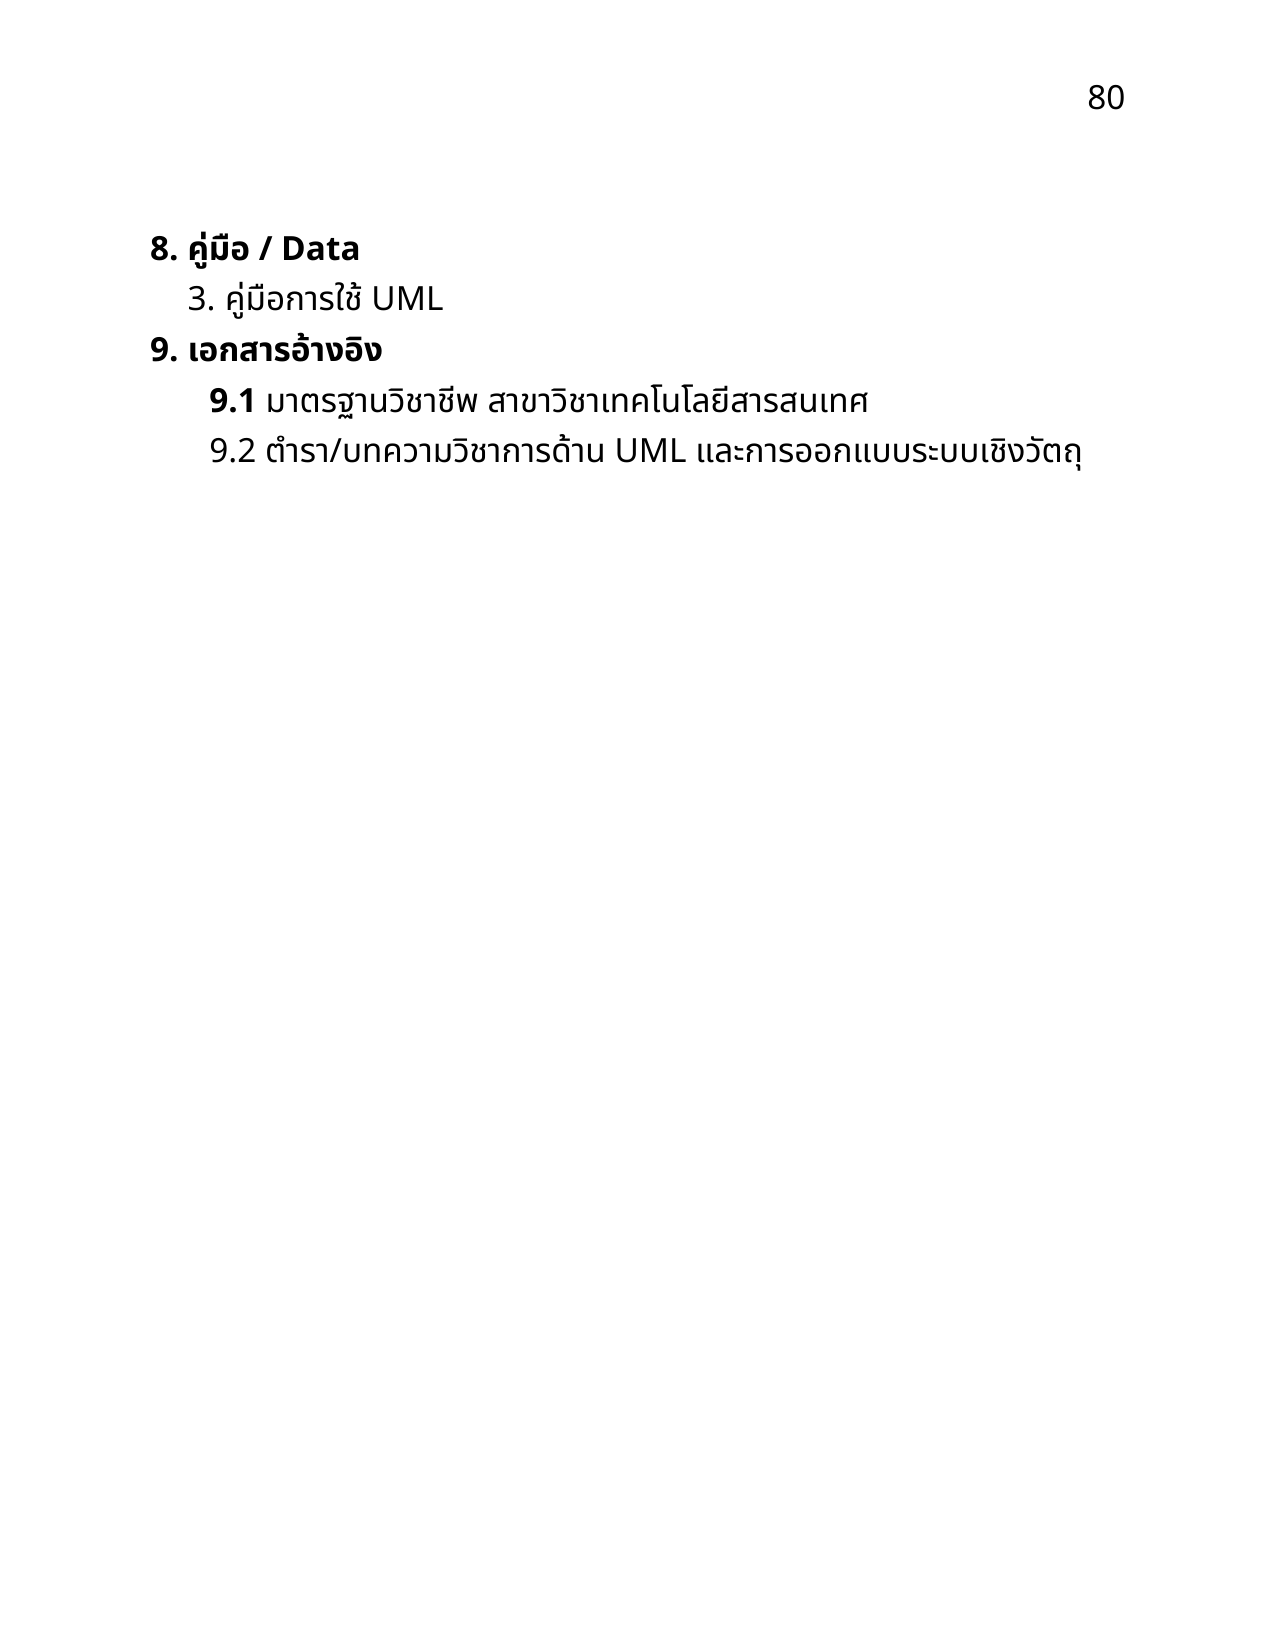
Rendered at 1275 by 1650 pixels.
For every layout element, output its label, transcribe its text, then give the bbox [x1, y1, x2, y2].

text 8. คู่มือ / Data [150, 224, 1125, 275]
list คู่มือการใช้ UML [187, 275, 1125, 326]
text 9. เอกสารอ้างอิง [150, 326, 1125, 376]
text 9.2 ตำรา/บทความวิชาการด้าน UML และการออกแบบระบบเชิงวัตถุ [150, 427, 1125, 478]
text 9.1 มาตรฐานวิชาชีพ สาขาวิชาเทคโนโลยีสารสนเทศ [150, 376, 1125, 427]
